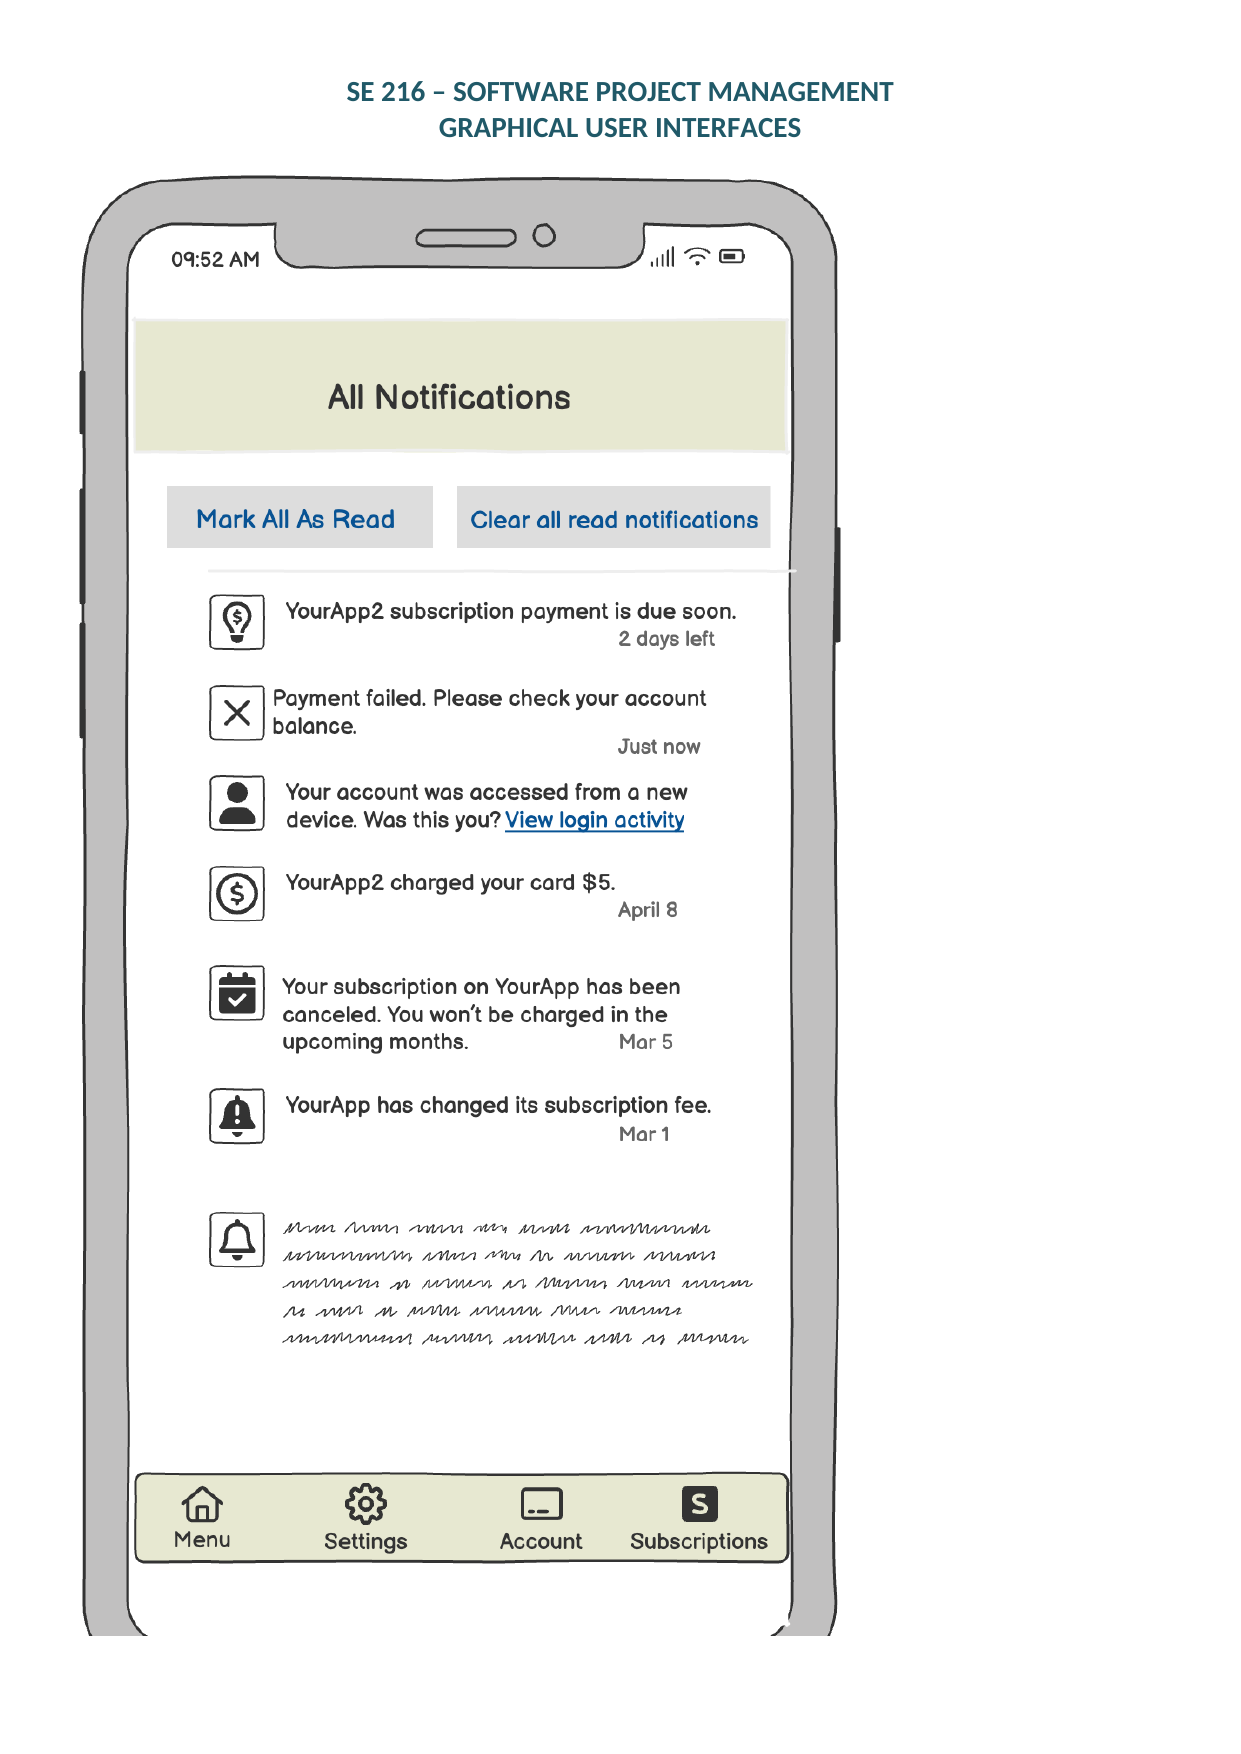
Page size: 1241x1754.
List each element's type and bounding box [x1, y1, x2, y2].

picture [75, 175, 843, 1636]
